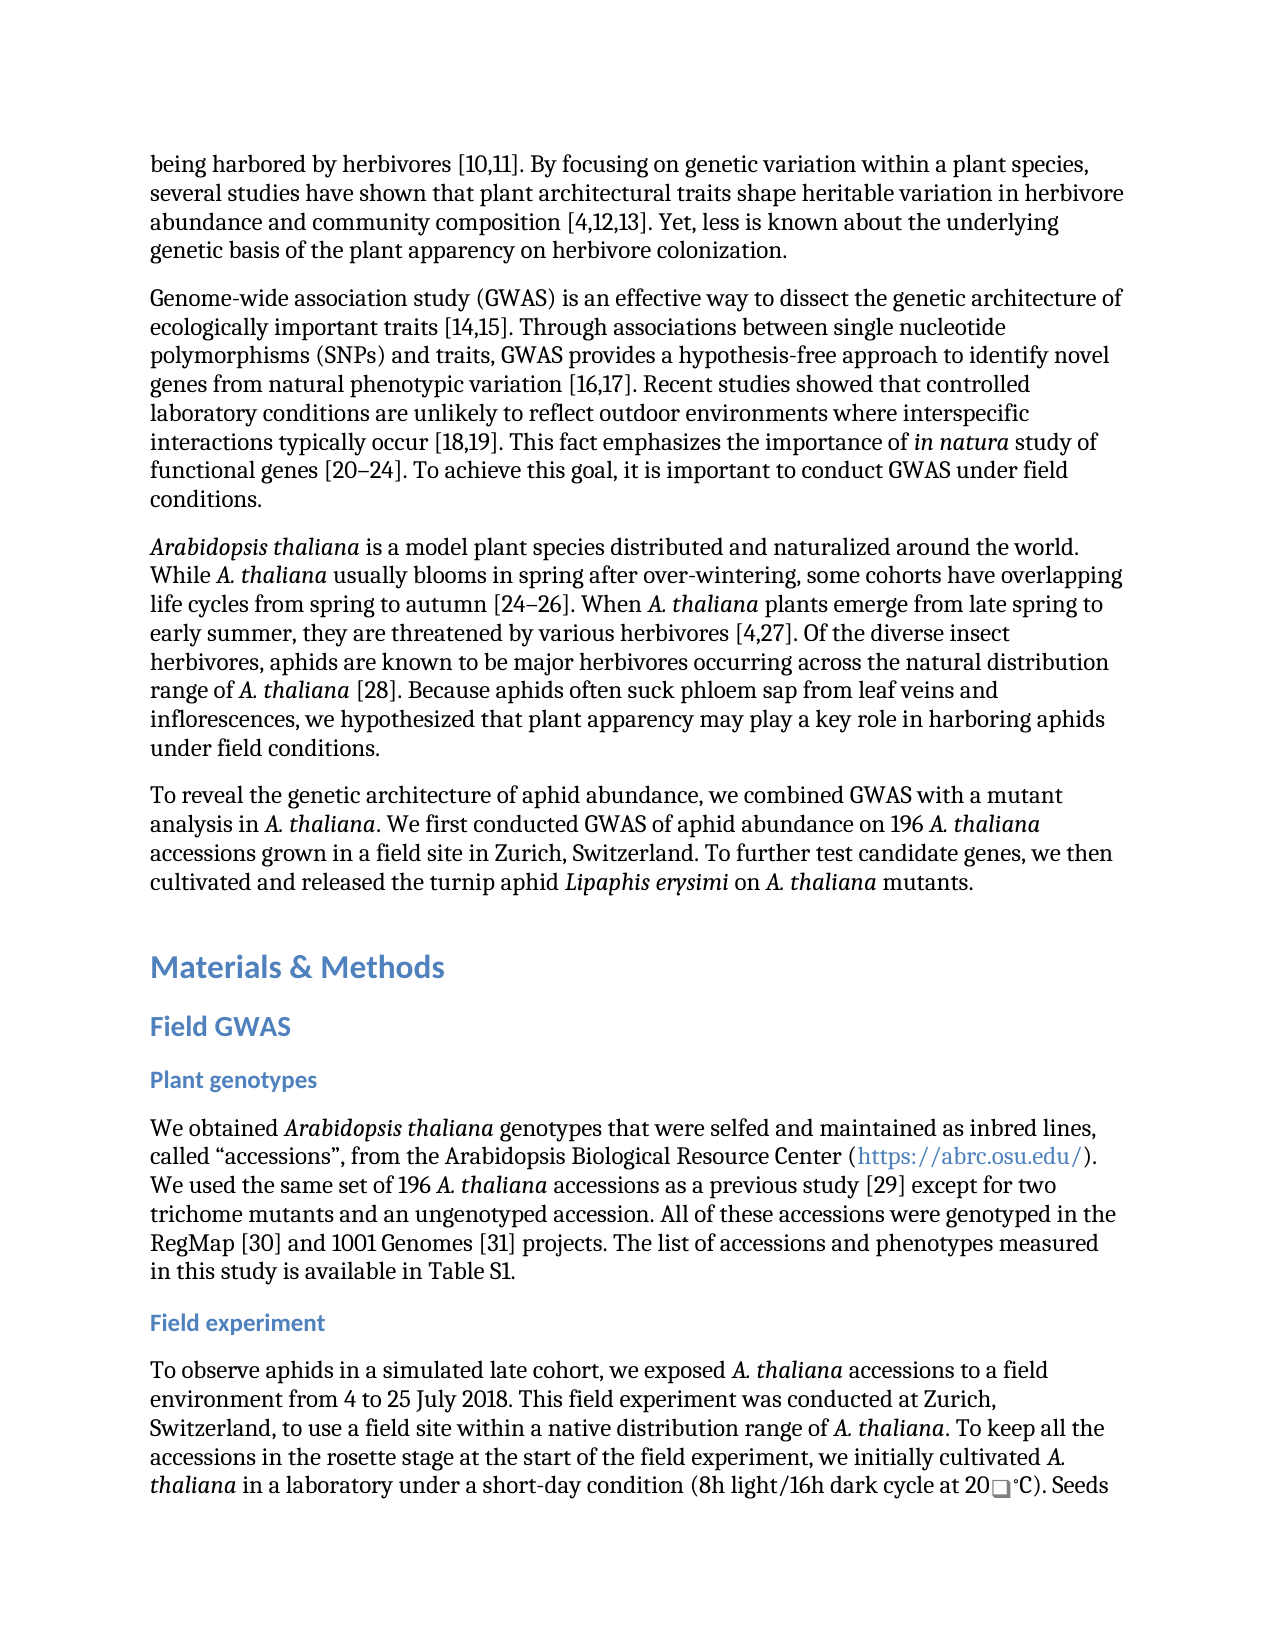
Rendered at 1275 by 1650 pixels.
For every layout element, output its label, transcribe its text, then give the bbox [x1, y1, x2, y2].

subtitle Field experiment [150, 1307, 1125, 1337]
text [150, 1356, 1125, 1500]
text To reveal the genetic architecture of aphid abundance, we combined GWAS with a mutant analysis in A. thaliana. We first conducted GWAS of aphid abundance on 196 A. thaliana accessions grown in a field site in Zurich, Switzerland. To further test candidate genes, we then cultivated and released the turnip aphid Lipaphis erysimi on A. thaliana mutants. [150, 781, 1125, 896]
text Genome-wide association study (GWAS) is an effective way to dissect the genetic architecture of ecologically important traits [14,15]. Through associations between single nucleotide polymorphisms (SNPs) and traits, GWAS provides a hypothesis-free approach to identify novel genes from natural phenotypic variation [16,17]. Recent studies showed that controlled laboratory conditions are unlikely to reflect outdoor environments where interspecific interactions typically occur [18,19]. This fact emphasizes the importance of in natura study of functional genes [20–24]. To achieve this goal, it is important to conduct GWAS under field conditions. [150, 284, 1125, 514]
subtitle Materials & Methods [150, 946, 1125, 987]
text Arabidopsis thaliana is a model plant species distributed and naturalized around the world. While A. thaliana usually blooms in spring after over-wintering, some cohorts have overlapping life cycles from spring to autumn [24–26]. When A. thaliana plants emerge from late spring to early summer, they are threatened by various herbivores [4,27]. Of the diverse insect herbivores, aphids are known to be major herbivores occurring across the natural distribution range of A. thaliana [28]. Because aphids often suck phloem sap from leaf veins and inflorescences, we hypothesized that plant apparency may play a key role in harboring aphids under field conditions. [150, 532, 1125, 762]
subtitle Field GWAS [150, 1008, 1125, 1043]
subtitle Plant genotypes [150, 1064, 1125, 1095]
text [150, 150, 1125, 265]
text We obtained Arabidopsis thaliana genotypes that were selfed and maintained as inbred lines, called “accessions”, from the Arabidopsis Biological Resource Center (https://abrc.osu.edu/). We used the same set of 196 A. thaliana accessions as a previous study [29] except for two trichome mutants and an ungenotyped accession. All of these accessions were genotyped in the RegMap [30] and 1001 Genomes [31] projects. The list of accessions and phenotypes measured in this study is available in Table S1. [150, 1113, 1125, 1286]
